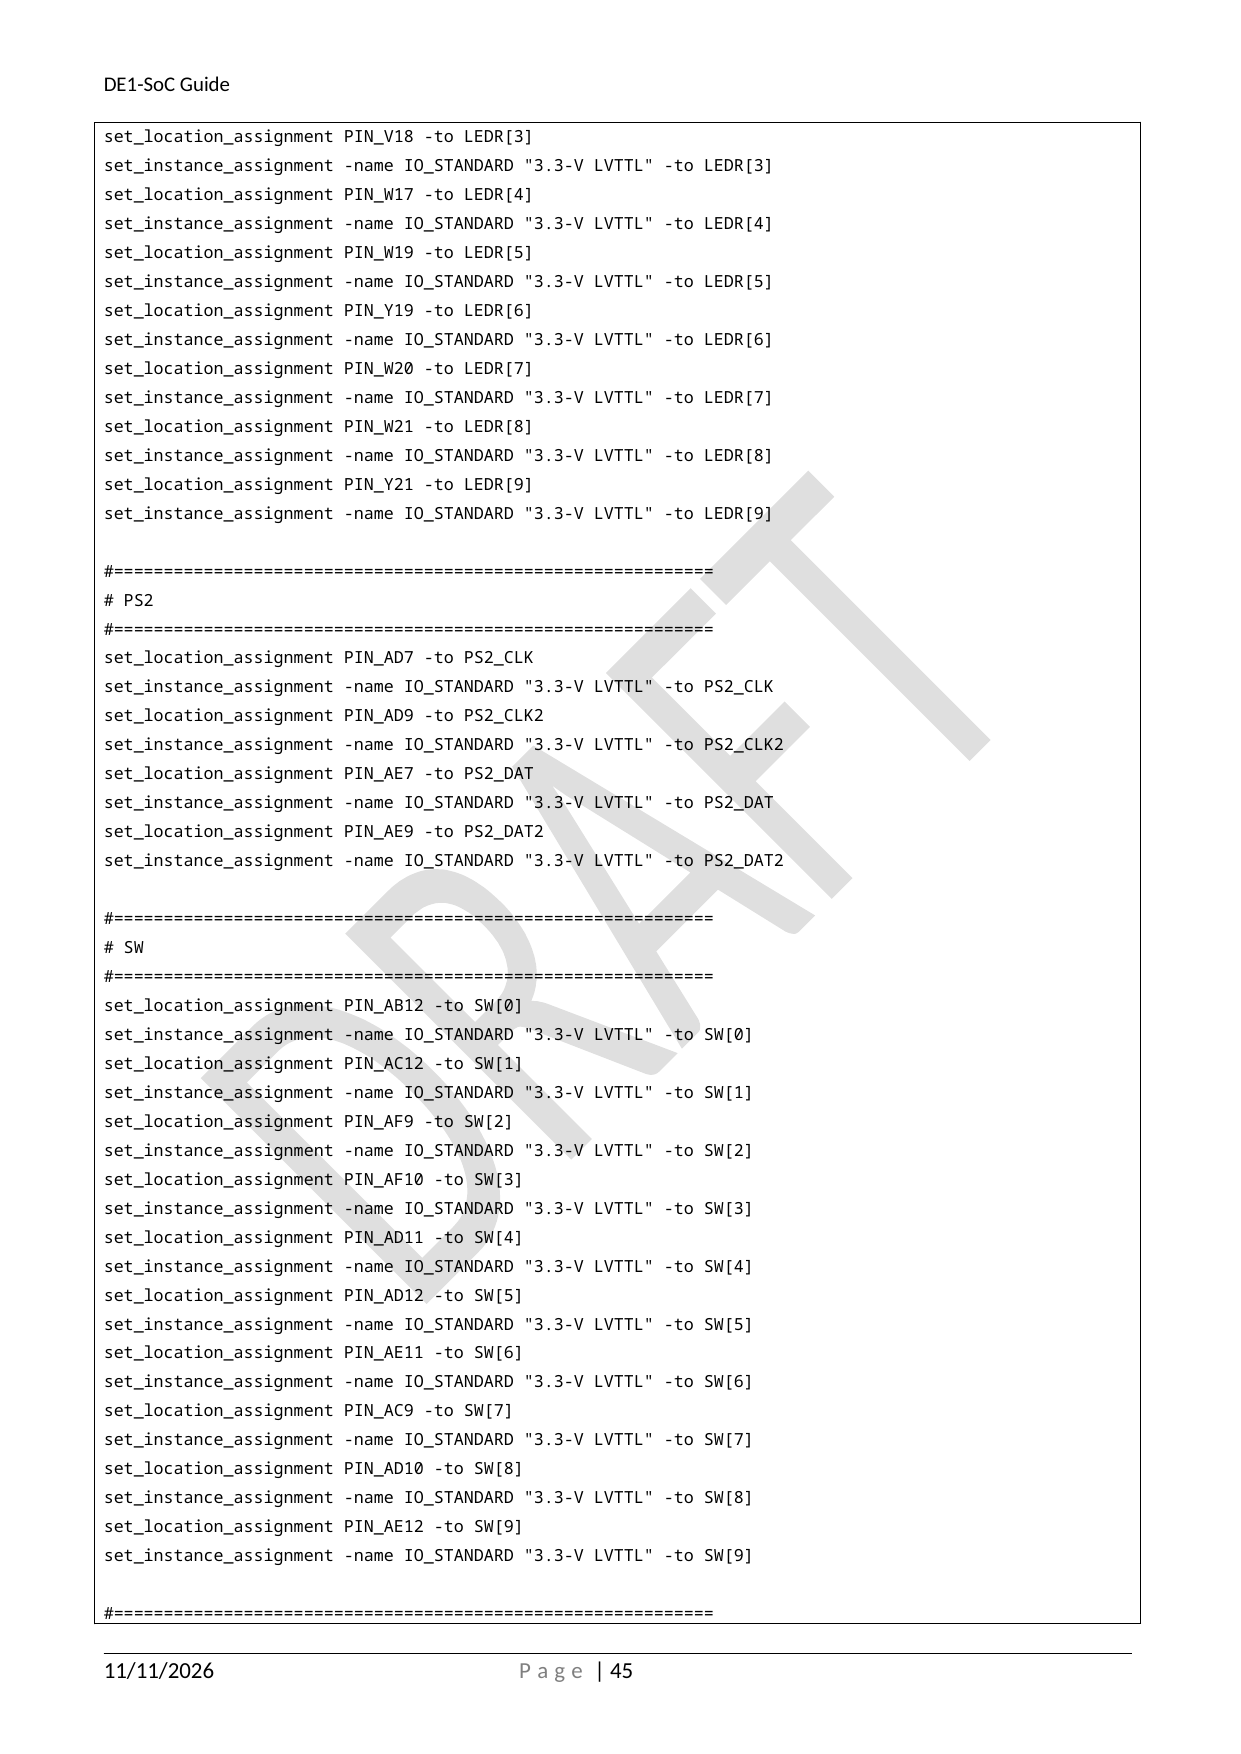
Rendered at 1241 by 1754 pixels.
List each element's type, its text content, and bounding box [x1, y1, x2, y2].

text set_instance_assignment -name IO_STANDARD "3.3-V LVTTL" -to SW[8] [95, 1483, 1140, 1508]
text set_instance_assignment -name IO_STANDARD "3.3-V LVTTL" -to SW[1] [95, 1077, 1140, 1103]
text set_location_assignment PIN_AC12 -to SW[1] [95, 1048, 1140, 1074]
text set_instance_assignment -name IO_STANDARD "3.3-V LVTTL" -to LEDR[6] [95, 324, 1140, 350]
text set_instance_assignment -name IO_STANDARD "3.3-V LVTTL" -to LEDR[5] [95, 266, 1140, 292]
text set_instance_assignment -name IO_STANDARD "3.3-V LVTTL" -to SW[4] [95, 1251, 1140, 1277]
text set_instance_assignment -name IO_STANDARD "3.3-V LVTTL" -to LEDR[4] [95, 208, 1140, 234]
text set_location_assignment PIN_AB12 -to SW[0] [95, 990, 1140, 1016]
text set_location_assignment PIN_AD7 -to PS2_CLK [95, 643, 1140, 669]
text set_instance_assignment -name IO_STANDARD "3.3-V LVTTL" -to LEDR[3] [95, 151, 1140, 176]
text set_instance_assignment -name IO_STANDARD "3.3-V LVTTL" -to SW[2] [95, 1135, 1140, 1161]
text set_location_assignment PIN_W17 -to LEDR[4] [95, 179, 1140, 205]
text set_location_assignment PIN_AD11 -to SW[4] [95, 1222, 1140, 1248]
text set_location_assignment PIN_W19 -to LEDR[5] [95, 237, 1140, 263]
text set_instance_assignment -name IO_STANDARD "3.3-V LVTTL" -to SW[5] [95, 1309, 1140, 1335]
text set_location_assignment PIN_W20 -to LEDR[7] [95, 353, 1140, 379]
text set_location_assignment PIN_AE12 -to SW[9] [95, 1512, 1140, 1537]
text # SW [95, 932, 1140, 958]
text #============================================================ [95, 903, 1140, 929]
text set_location_assignment PIN_AF10 -to SW[3] [95, 1164, 1140, 1190]
text set_instance_assignment -name IO_STANDARD "3.3-V LVTTL" -to SW[9] [95, 1541, 1140, 1566]
text #============================================================ [95, 614, 1140, 640]
text set_instance_assignment -name IO_STANDARD "3.3-V LVTTL" -to SW[7] [95, 1425, 1140, 1451]
text set_location_assignment PIN_Y21 -to LEDR[9] [95, 469, 1140, 495]
text set_instance_assignment -name IO_STANDARD "3.3-V LVTTL" -to LEDR[8] [95, 440, 1140, 466]
text set_instance_assignment -name IO_STANDARD "3.3-V LVTTL" -to SW[0] [95, 1019, 1140, 1045]
text set_instance_assignment -name IO_STANDARD "3.3-V LVTTL" -to LEDR[7] [95, 382, 1140, 408]
text set_instance_assignment -name IO_STANDARD "3.3-V LVTTL" -to PS2_DAT2 [95, 846, 1140, 871]
text set_location_assignment PIN_V18 -to LEDR[3] [95, 123, 1140, 147]
text set_location_assignment PIN_AE11 -to SW[6] [95, 1338, 1140, 1364]
text set_instance_assignment -name IO_STANDARD "3.3-V LVTTL" -to SW[6] [95, 1367, 1140, 1393]
text set_location_assignment PIN_W21 -to LEDR[8] [95, 411, 1140, 437]
text set_location_assignment PIN_AF9 -to SW[2] [95, 1106, 1140, 1132]
text set_location_assignment PIN_Y19 -to LEDR[6] [95, 295, 1140, 321]
text #============================================================ [95, 961, 1140, 987]
text set_instance_assignment -name IO_STANDARD "3.3-V LVTTL" -to PS2_CLK [95, 672, 1140, 698]
text set_location_assignment PIN_AD10 -to SW[8] [95, 1454, 1140, 1479]
text set_instance_assignment -name IO_STANDARD "3.3-V LVTTL" -to PS2_DAT [95, 788, 1140, 813]
text set_location_assignment PIN_AE9 -to PS2_DAT2 [95, 817, 1140, 842]
text # PS2 [95, 585, 1140, 611]
text set_location_assignment PIN_AD9 -to PS2_CLK2 [95, 701, 1140, 727]
text set_location_assignment PIN_AD12 -to SW[5] [95, 1280, 1140, 1306]
text set_instance_assignment -name IO_STANDARD "3.3-V LVTTL" -to SW[3] [95, 1193, 1140, 1219]
text set_instance_assignment -name IO_STANDARD "3.3-V LVTTL" -to LEDR[9] [95, 498, 1140, 524]
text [95, 1598, 1140, 1623]
text set_location_assignment PIN_AC9 -to SW[7] [95, 1396, 1140, 1422]
text #============================================================ [95, 556, 1140, 582]
text set_instance_assignment -name IO_STANDARD "3.3-V LVTTL" -to PS2_CLK2 [95, 730, 1140, 756]
text set_location_assignment PIN_AE7 -to PS2_DAT [95, 759, 1140, 784]
